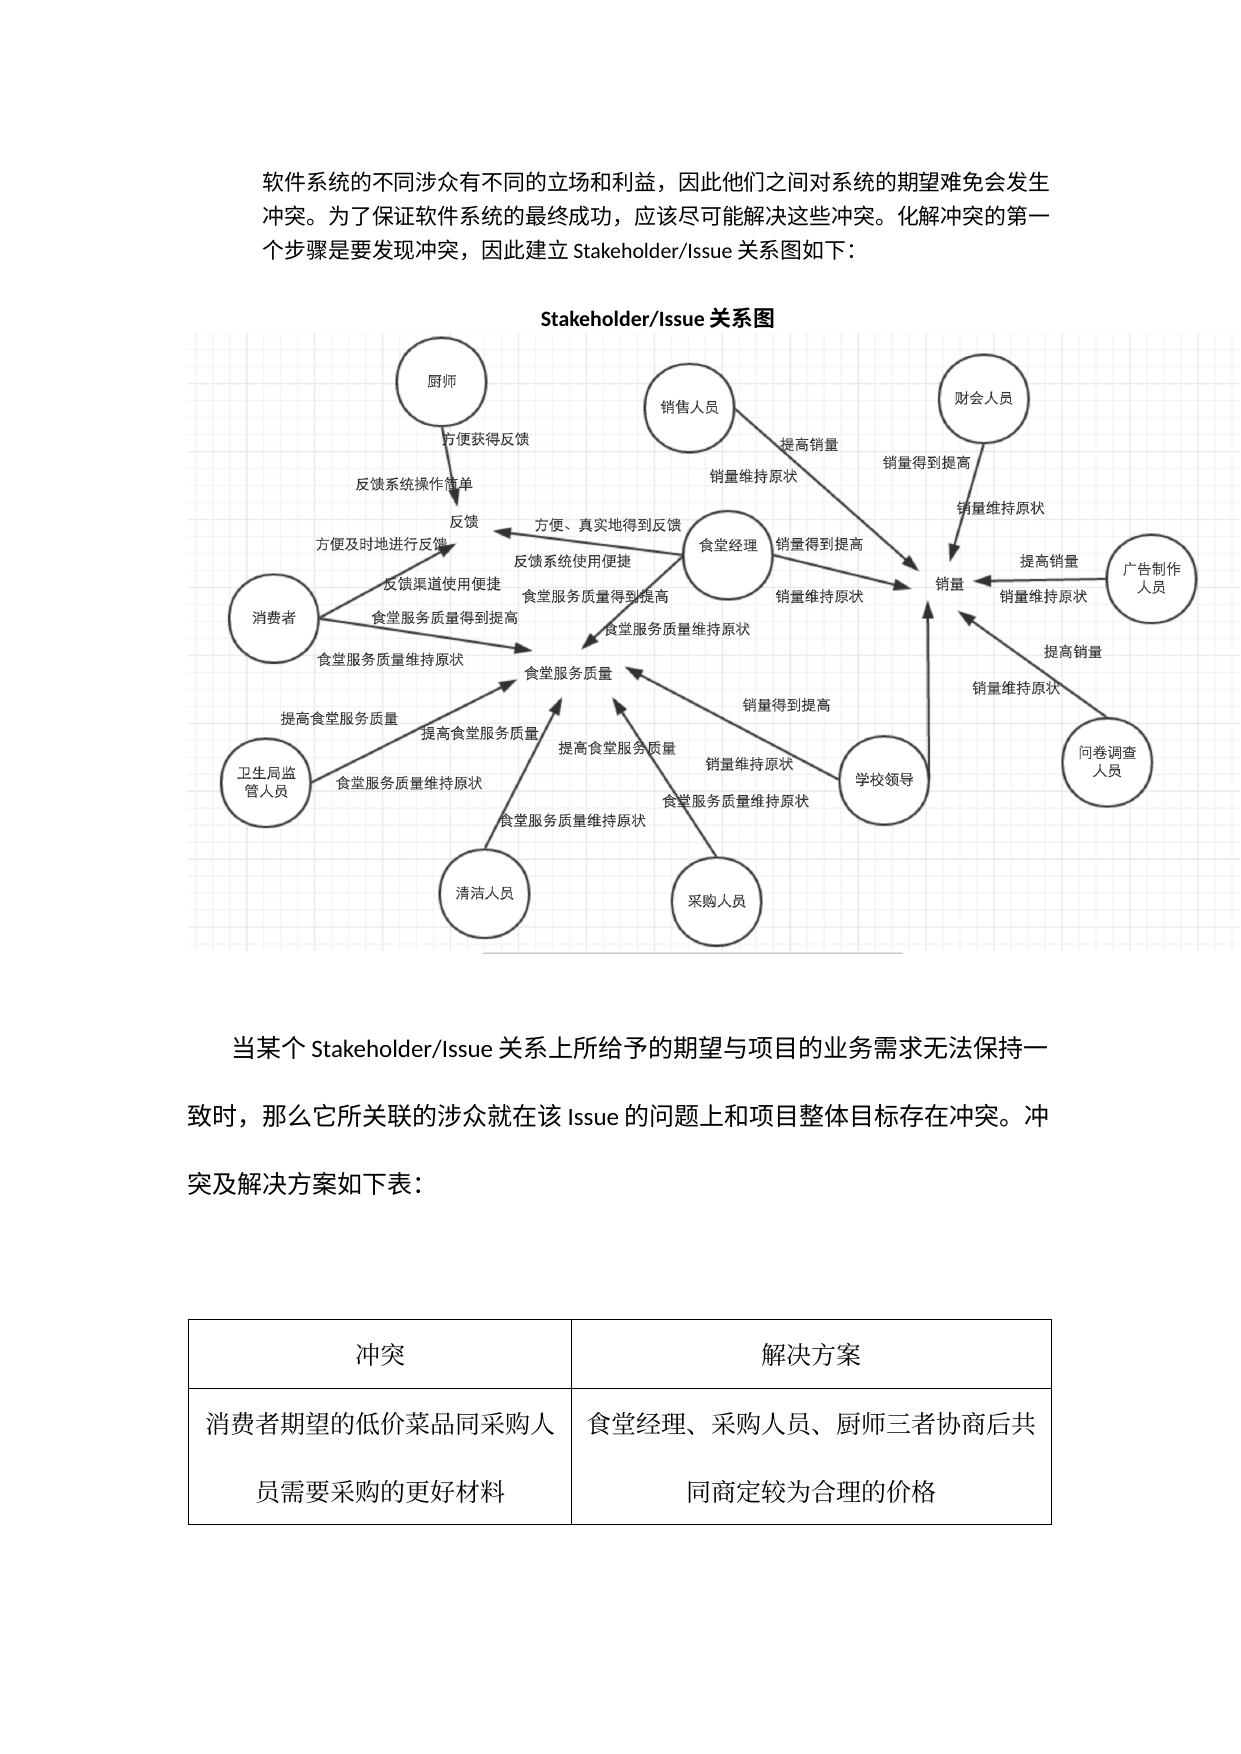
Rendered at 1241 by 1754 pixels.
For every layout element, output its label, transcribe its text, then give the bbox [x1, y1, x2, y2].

table_cell 消费者期望的低价菜品同采购人员需要采购的更好材料 [189, 1389, 571, 1524]
list Stakeholder/Issue关系图 [262, 300, 1053, 333]
list 软件系统的不同涉众有不同的立场和利益，因此他们之间对系统的期望难免会发生冲突。为了保证软件系统的最终成功，应该尽可能解决这些冲突。化解冲突的第一个步骤是要发现冲突，因此建立Stakeholder/Issue关系图如下： [262, 164, 1053, 266]
table_header 解决方案 [572, 1320, 1051, 1387]
table_header 冲突 [189, 1320, 571, 1387]
picture [187, 333, 1241, 954]
table_cell 食堂经理、采购人员、厨师三者协商后共同商定较为合理的价格 [572, 1389, 1051, 1524]
text 当某个Stakeholder/Issue关系上所给予的期望与项目的业务需求无法保持一致时，那么它所关联的涉众就在该Issue的问题上和项目整体目标存在冲突。冲突及解决方案如下表： [187, 1013, 1053, 1217]
